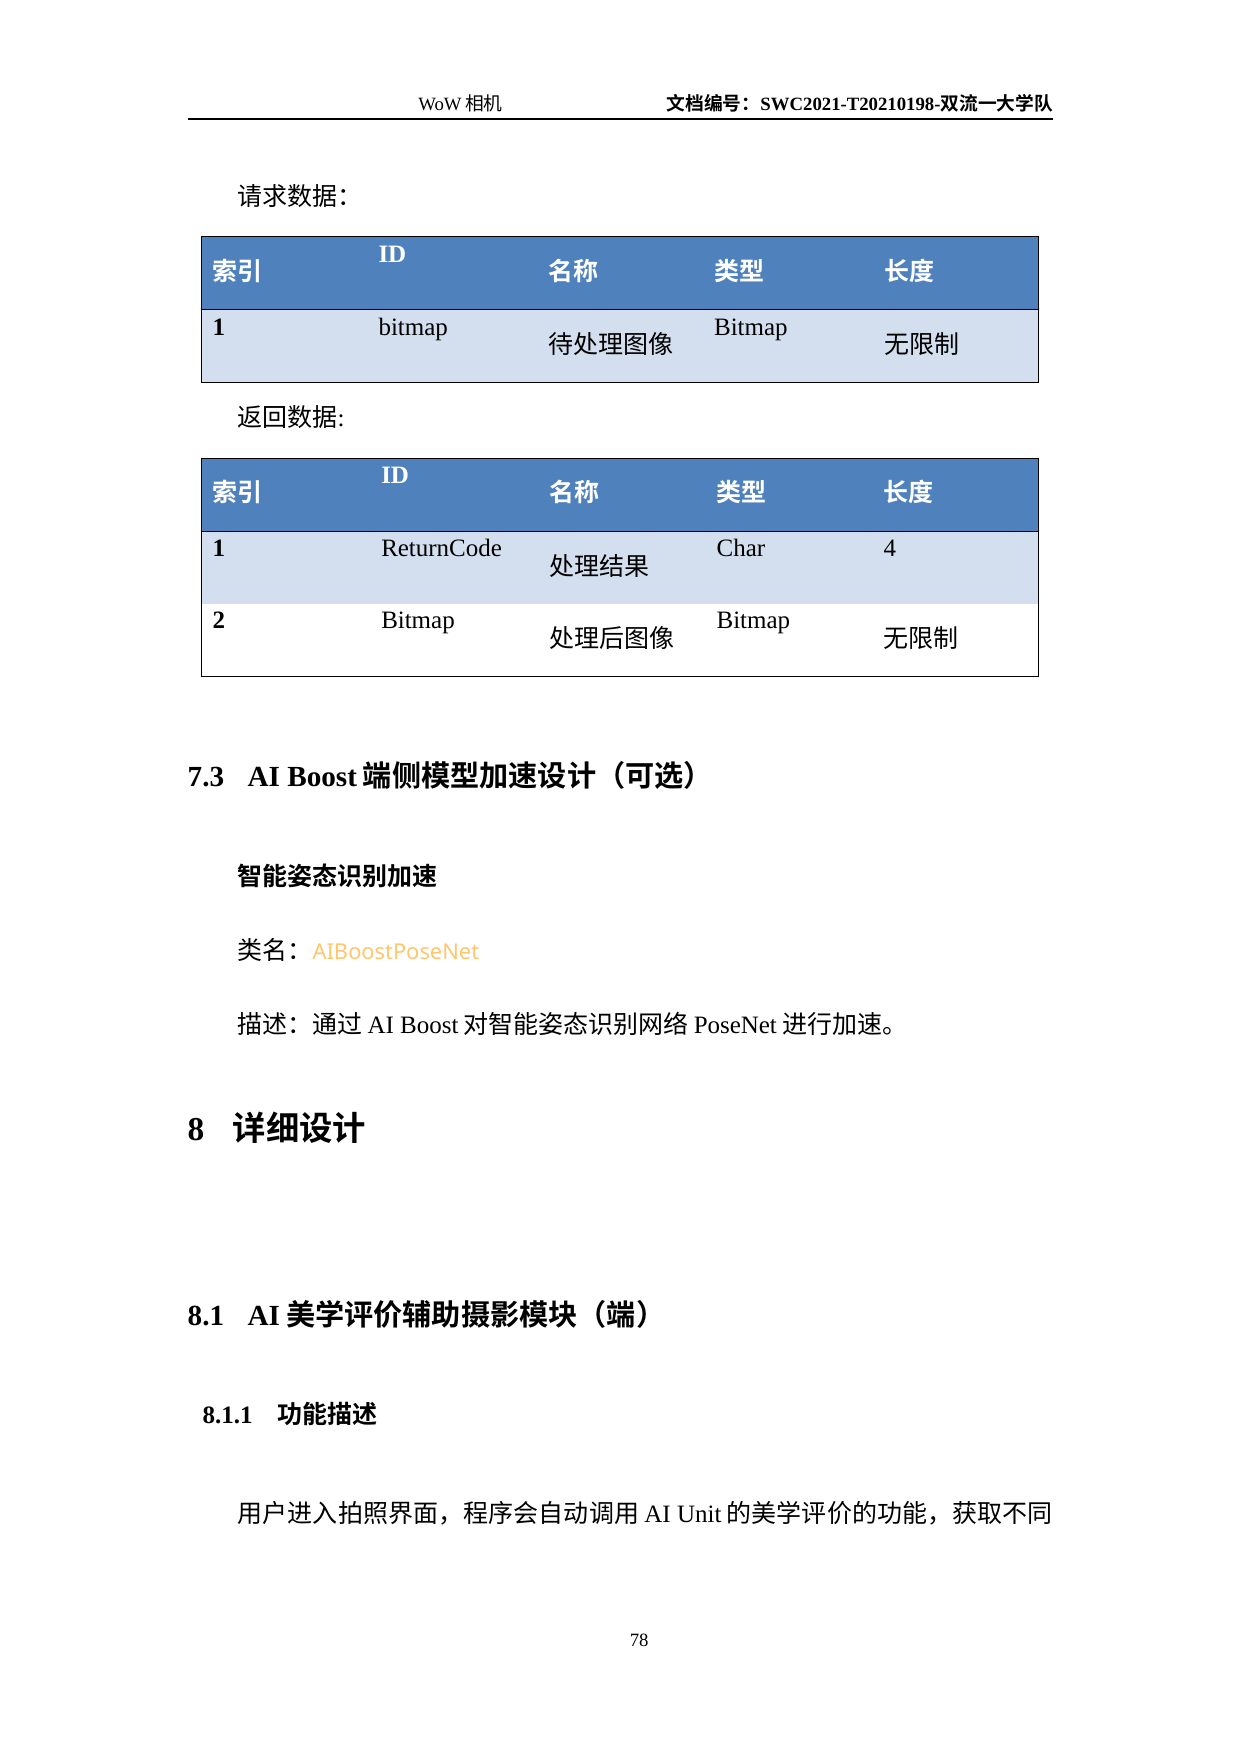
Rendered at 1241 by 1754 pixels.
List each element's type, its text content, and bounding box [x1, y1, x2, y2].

table_cell 4 [872, 532, 1038, 604]
table_cell 1 [202, 532, 370, 604]
table_header 名称 [537, 237, 703, 309]
table_cell 无限制 [873, 310, 1038, 382]
subtitle AI美学评价辅助摄影模块（端） [187, 1284, 1053, 1349]
table_cell 处理结果 [538, 532, 705, 604]
table_cell Bitmap [705, 604, 872, 676]
table_header 长度 [872, 459, 1038, 531]
table_header 类型 [703, 237, 873, 309]
table_cell bitmap [367, 310, 537, 382]
table_header 名称 [538, 459, 705, 531]
table_header 索引 [202, 459, 370, 531]
subtitle 功能描述 [202, 1384, 1053, 1449]
table_header 类型 [705, 459, 872, 531]
table_cell ReturnCode [370, 532, 538, 604]
subtitle 详细设计 [187, 1093, 1053, 1158]
table_header 长度 [873, 237, 1038, 309]
text 返回数据: [237, 383, 1053, 448]
text 类名：AIBoostPoseNet [187, 916, 1053, 981]
table_header ID [367, 237, 537, 309]
table_cell Bitmap [370, 604, 538, 676]
text 智能姿态识别加速 [187, 842, 1053, 907]
text 请求数据： [237, 162, 1053, 227]
table_cell Char [705, 532, 872, 604]
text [187, 1483, 1053, 1548]
table_cell Bitmap [703, 310, 873, 382]
table_cell 1 [202, 310, 367, 382]
table_cell 2 [202, 604, 370, 676]
table_cell 待处理图像 [537, 310, 703, 382]
table_cell 处理后图像 [538, 604, 705, 676]
table_header 索引 [202, 237, 367, 309]
table_cell 无限制 [872, 604, 1038, 676]
table_header ID [370, 459, 538, 531]
text 描述：通过AI Boost对智能姿态识别网络PoseNet进行加速。 [187, 990, 1053, 1055]
subtitle AI Boost端侧模型加速设计（可选） [187, 741, 1053, 806]
